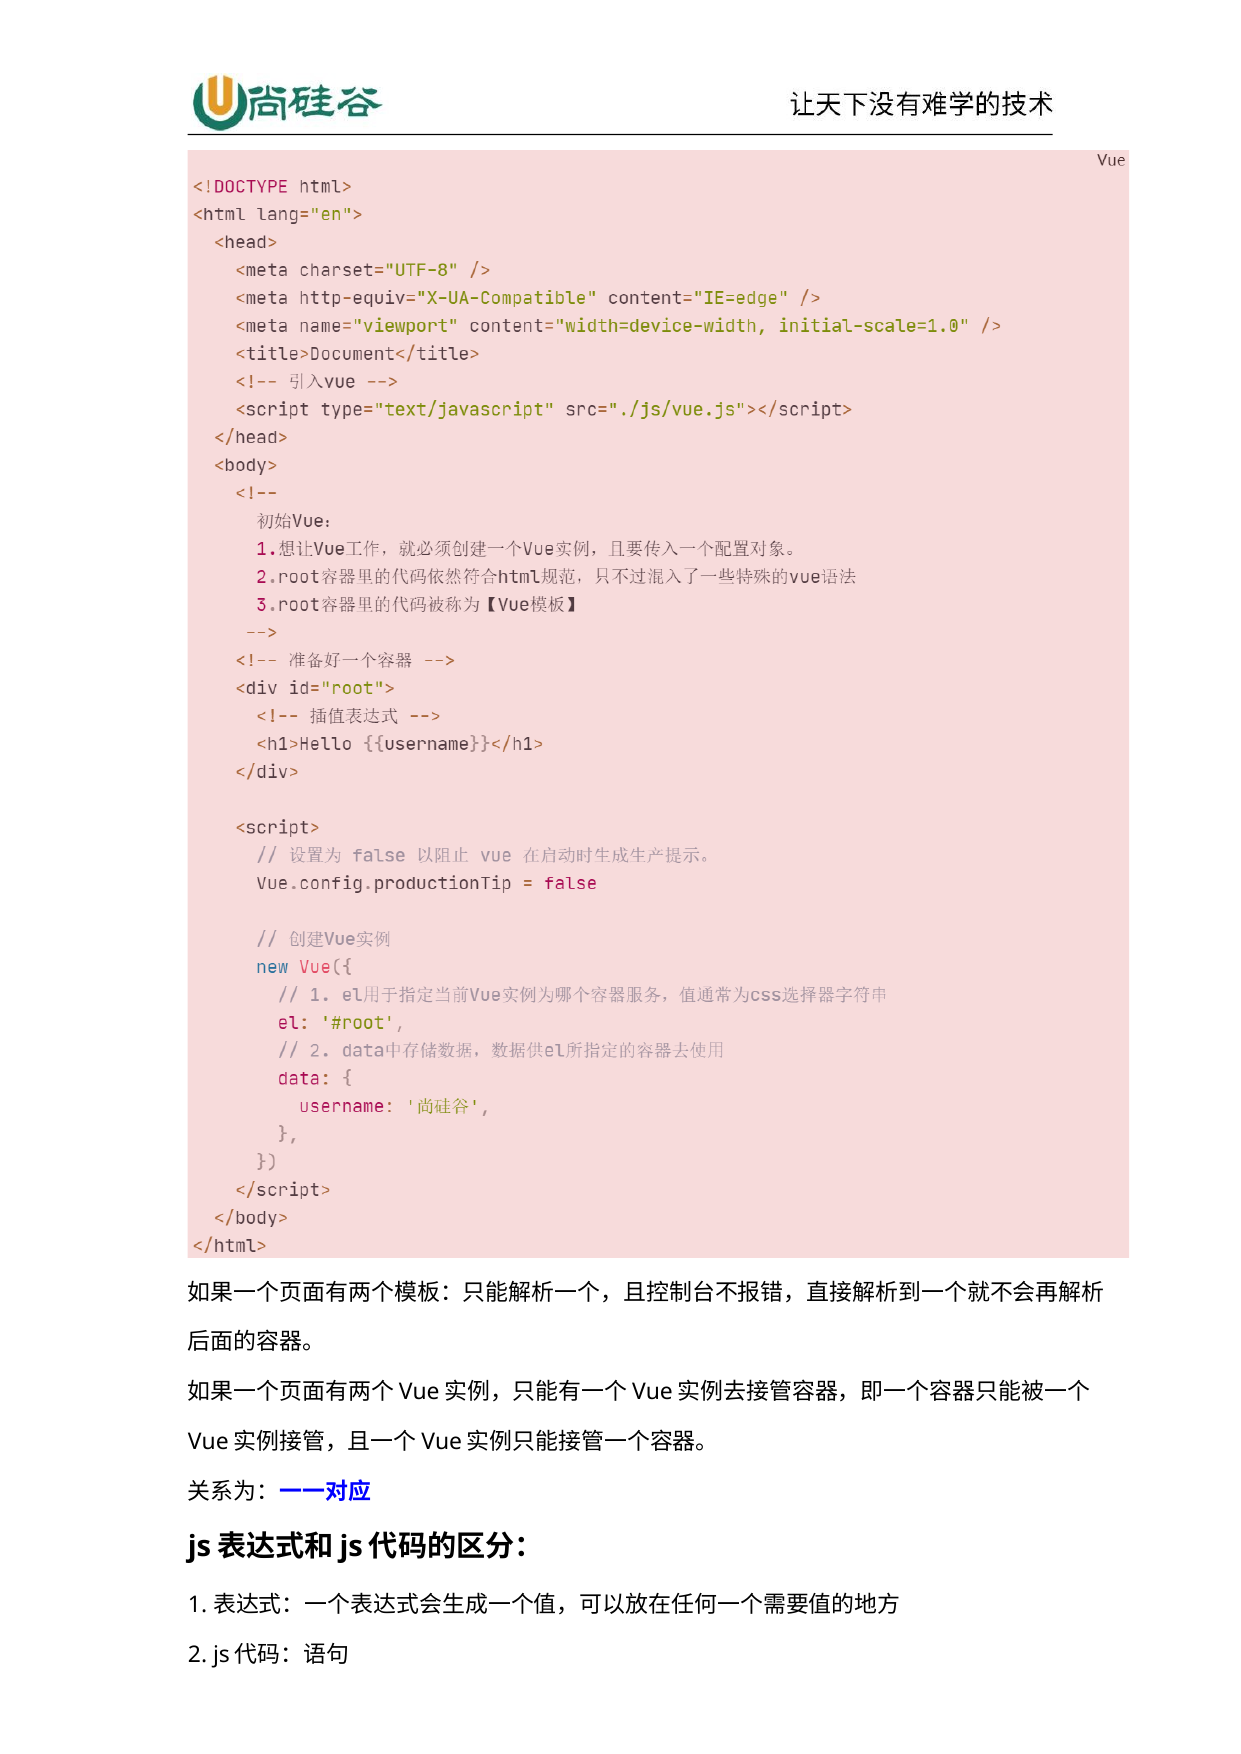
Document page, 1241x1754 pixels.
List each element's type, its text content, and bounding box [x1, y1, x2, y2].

list 如果一个页面有两个模板：只能解析一个，且控制台不报错，直接解析到一个就不会再解析后面的容器。 [188, 1273, 1107, 1356]
list 1. 表达式：一个表达式会生成一个值，可以放在任何一个需要值的地方 [188, 1586, 1107, 1619]
picture [187, 150, 1130, 1258]
picture [190, 73, 1056, 132]
list js表达式和js代码的区分： [188, 1523, 1107, 1565]
list 关系为：一一对应 [188, 1473, 1107, 1506]
list 2. js代码：语句 [188, 1636, 1107, 1669]
list 如果一个页面有两个Vue实例，只能有一个Vue实例去接管容器，即一个容器只能被一个Vue实例接管，且一个Vue实例只能接管一个容器。 [188, 1373, 1107, 1456]
